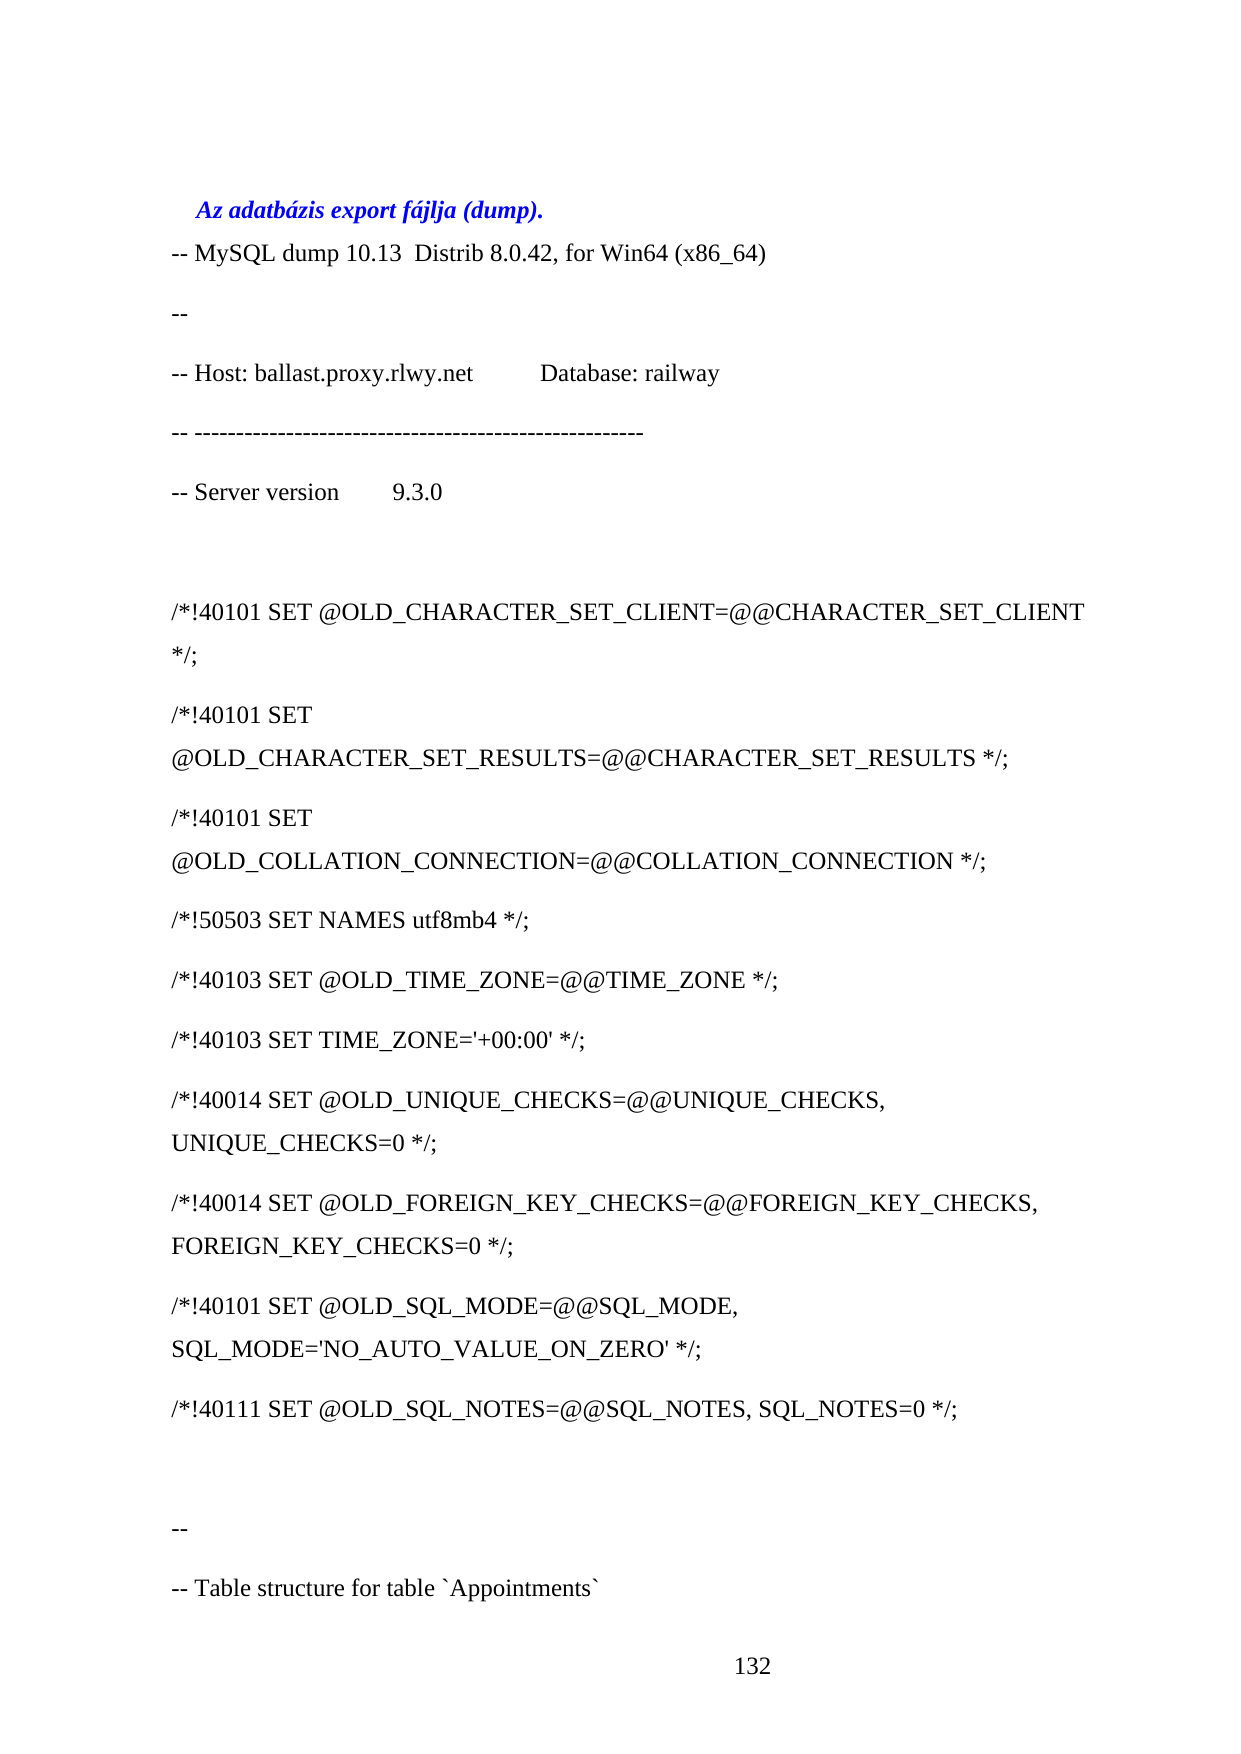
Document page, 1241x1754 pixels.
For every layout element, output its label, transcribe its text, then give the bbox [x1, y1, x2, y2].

text /*!40103 SET @OLD_TIME_ZONE=@@TIME_ZONE */; [171, 965, 1093, 994]
text -- [171, 298, 1093, 327]
text /*!40014 SET @OLD_FOREIGN_KEY_CHECKS=@@FOREIGN_KEY_CHECKS, FOREIGN_KEY_CHECKS=0 */; [171, 1188, 1093, 1260]
text /*!40014 SET @OLD_UNIQUE_CHECKS=@@UNIQUE_CHECKS, UNIQUE_CHECKS=0 */; [171, 1085, 1093, 1157]
text -- Host: ballast.proxy.rlwy.net Database: railway [171, 358, 1093, 386]
text /*!40101 SET @OLD_CHARACTER_SET_RESULTS=@@CHARACTER_SET_RESULTS */; [171, 700, 1093, 772]
text -- Server version 9.3.0 [171, 477, 1093, 506]
text -- MySQL dump 10.13 Distrib 8.0.42, for Win64 (x86_64) [171, 238, 1093, 267]
text -- [171, 1513, 1093, 1542]
text -- Table structure for table `Appointments` [171, 1573, 1093, 1602]
text -- ------------------------------------------------------ [171, 417, 1093, 446]
text /*!40103 SET TIME_ZONE='+00:00' */; [171, 1025, 1093, 1054]
subtitle Az adatbázis export fájlja (dump). [171, 195, 1093, 224]
text /*!40111 SET @OLD_SQL_NOTES=@@SQL_NOTES, SQL_NOTES=0 */; [171, 1394, 1093, 1422]
text /*!40101 SET @OLD_COLLATION_CONNECTION=@@COLLATION_CONNECTION */; [171, 803, 1093, 874]
text /*!50503 SET NAMES utf8mb4 */; [171, 906, 1093, 934]
text /*!40101 SET @OLD_SQL_MODE=@@SQL_MODE, SQL_MODE='NO_AUTO_VALUE_ON_ZERO' */; [171, 1291, 1093, 1363]
text /*!40101 SET @OLD_CHARACTER_SET_CLIENT=@@CHARACTER_SET_CLIENT */; [171, 597, 1093, 669]
